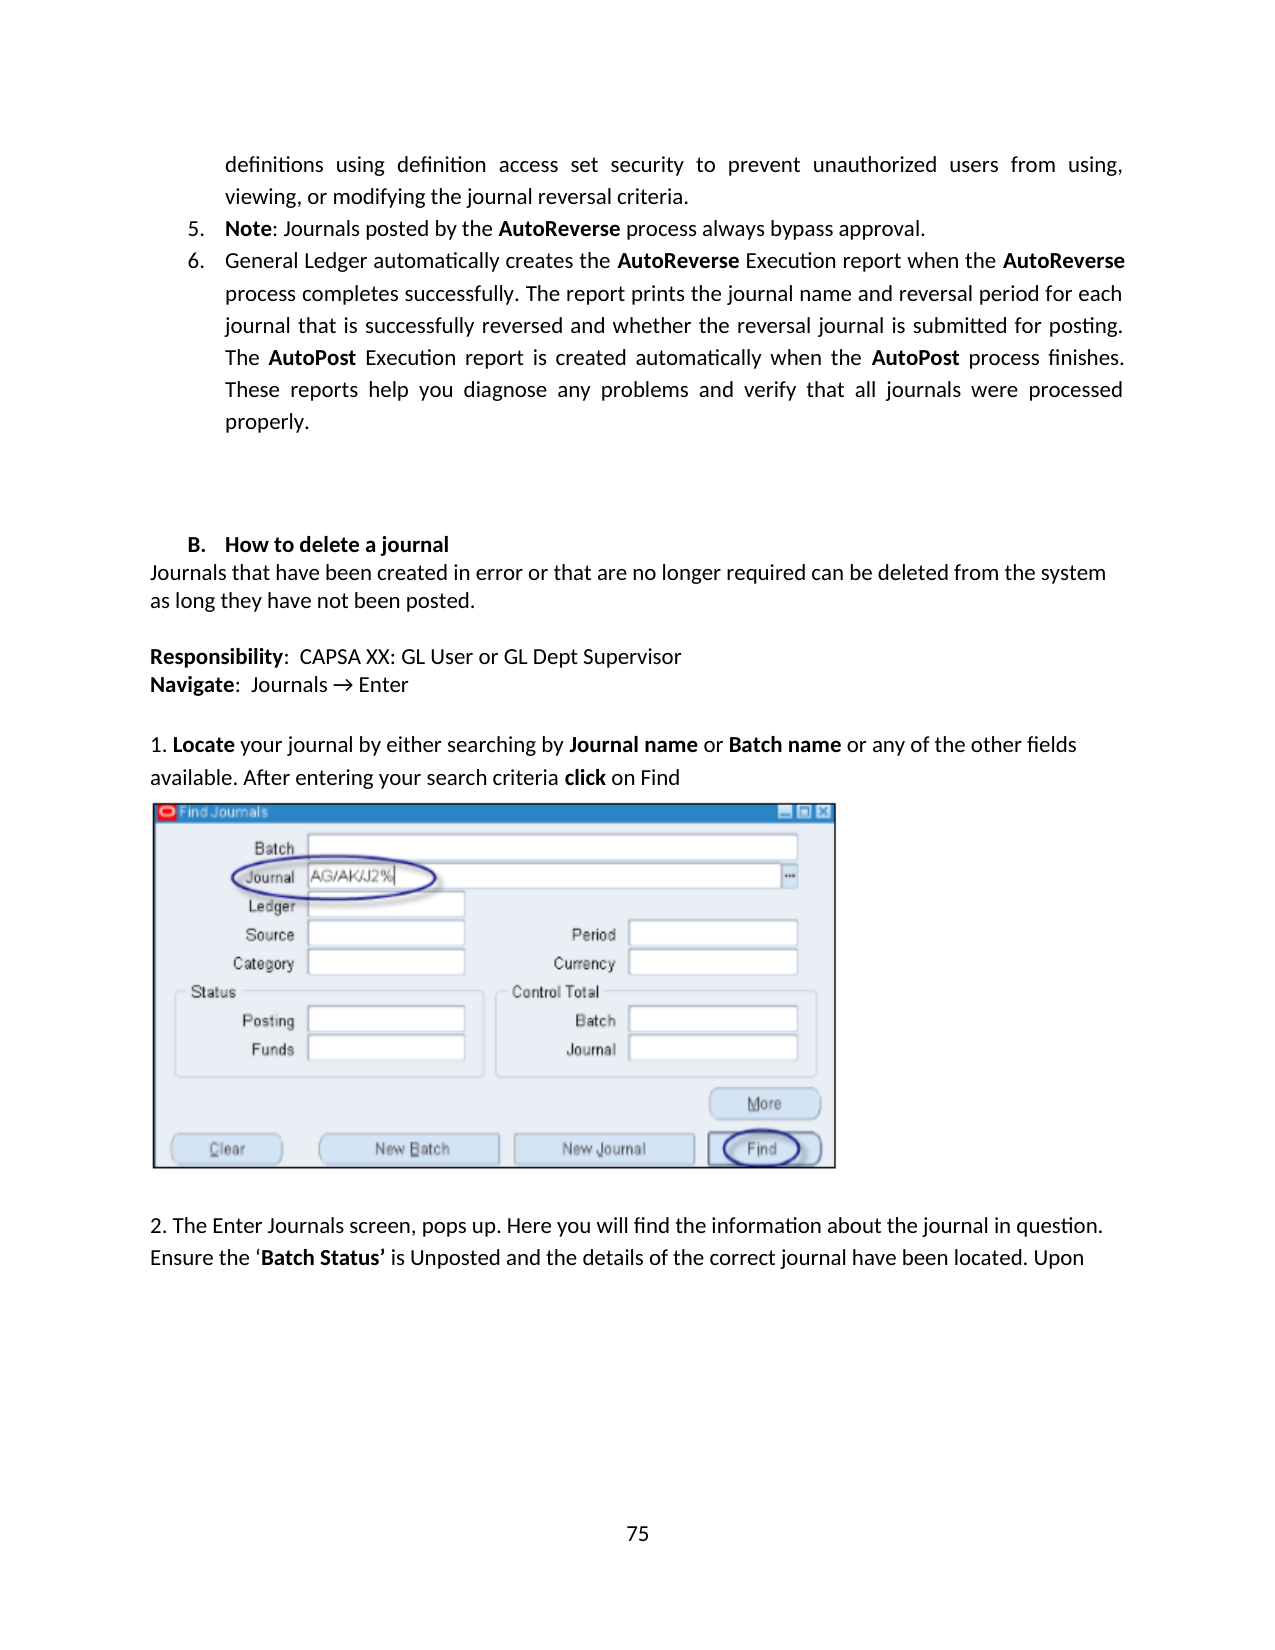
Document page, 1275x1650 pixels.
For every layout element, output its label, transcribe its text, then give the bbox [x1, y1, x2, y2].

subtitle How to delete a journal [187, 530, 1125, 558]
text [150, 1211, 1125, 1271]
text Navigate: Journals → Enter [150, 670, 1125, 698]
list General Ledger automatically creates the AutoReverse Execution report when the AutoReverse process completes successfully. The report prints the journal name and reversal period for each journal that is successfully reversed and whether the reversal journal is submitted for posting. The AutoPost Execution report is created automatically when the AutoPost process finishes. These reports help you diagnose any problems and verify that all journals were processed properly. [187, 247, 1125, 436]
text Responsibility: CAPSA XX: GL User or GL Dept Supervisor [150, 642, 1125, 670]
list Note: Journals posted by the AutoReverse process always bypass approval. [187, 214, 1125, 242]
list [187, 150, 1125, 210]
text Journals that have been created in error or that are no longer required can be deleted from the system as long they have not been posted. [150, 558, 1125, 614]
picture [150, 795, 847, 1175]
